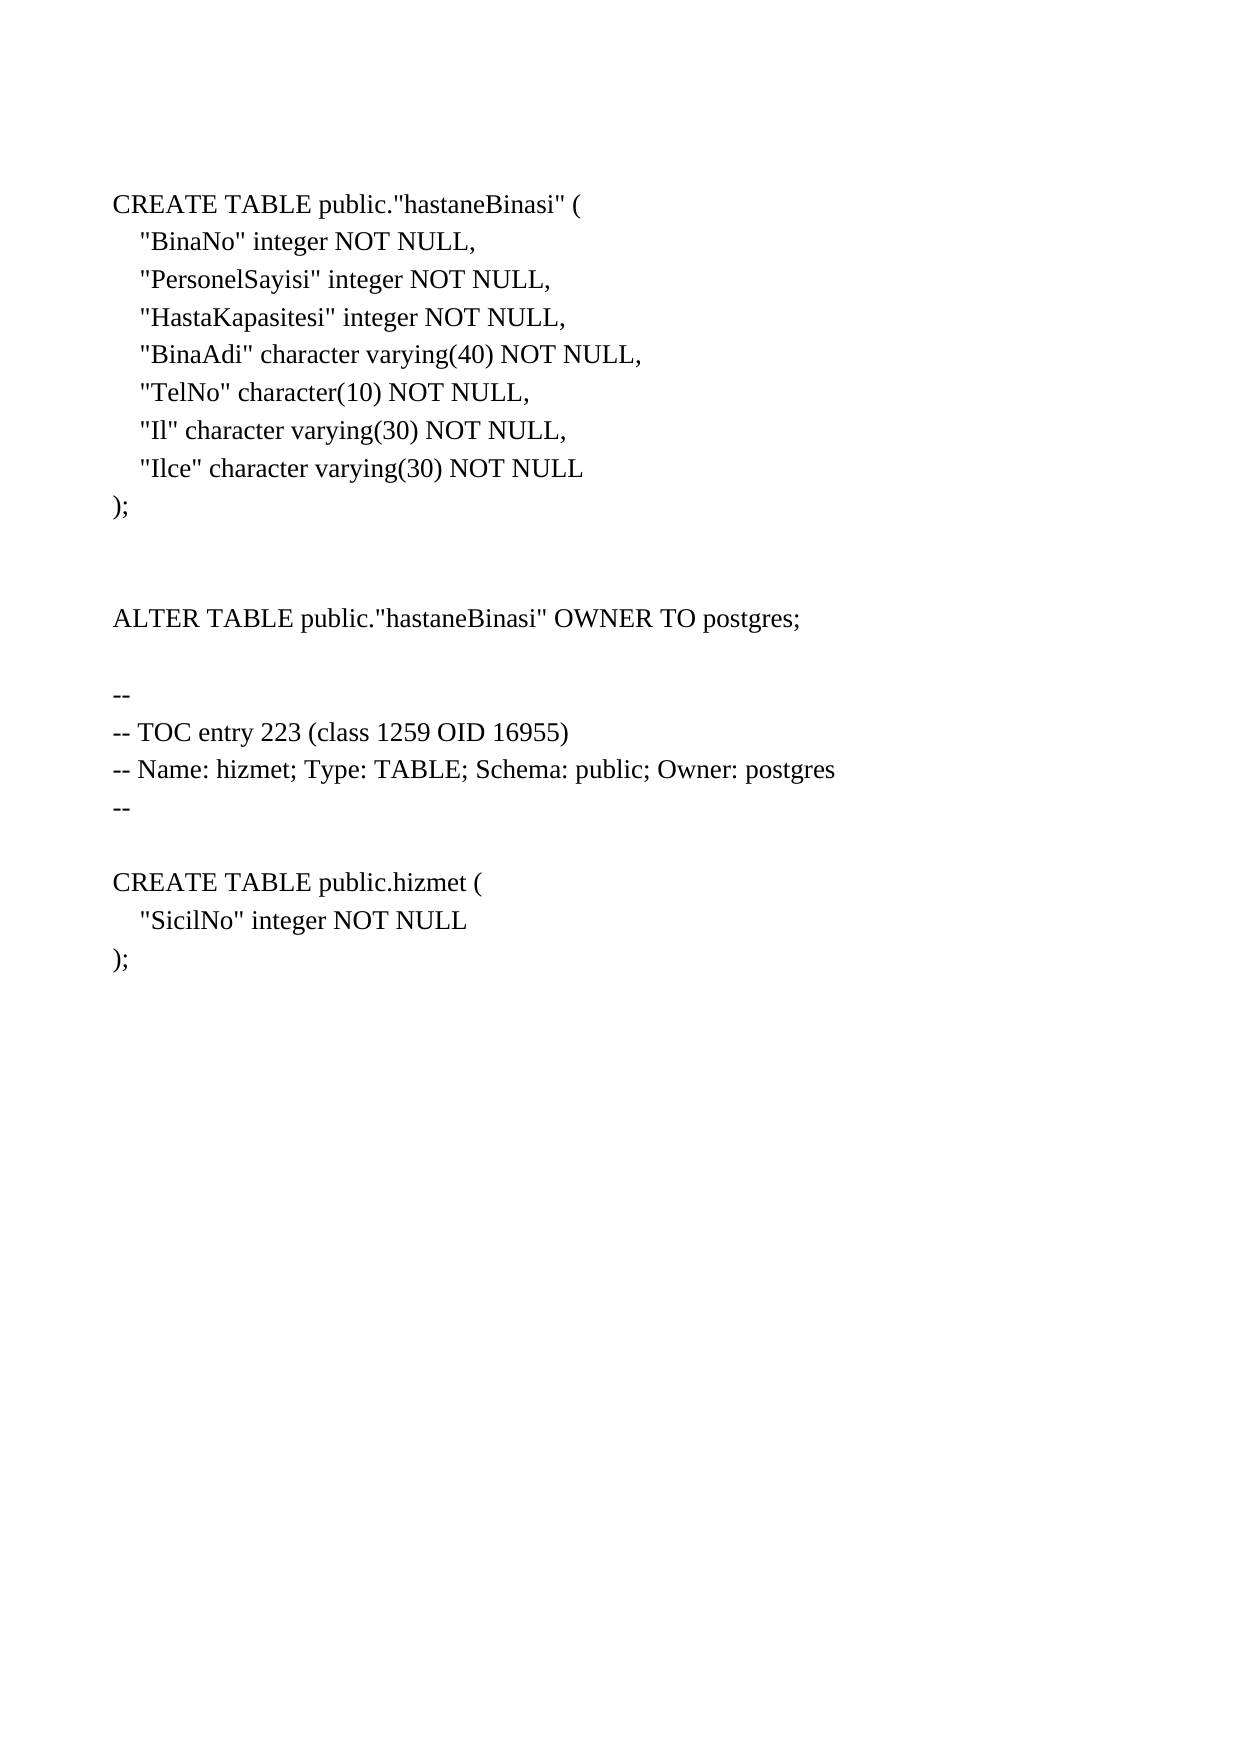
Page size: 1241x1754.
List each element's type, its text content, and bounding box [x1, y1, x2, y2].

text ALTER TABLE public."hastaneBinasi" OWNER TO postgres; [112, 602, 1128, 634]
text "Il" character varying(30) NOT NULL, [112, 414, 1128, 445]
text "Ilce" character varying(30) NOT NULL [112, 452, 1128, 483]
text "TelNo" character(10) NOT NULL, [112, 376, 1128, 407]
text -- [112, 678, 1128, 709]
text "HastaKapasitesi" integer NOT NULL, [112, 301, 1128, 332]
text -- [112, 791, 1128, 822]
text -- Name: hizmet; Type: TABLE; Schema: public; Owner: postgres [112, 753, 1128, 784]
text "BinaAdi" character varying(40) NOT NULL, [112, 338, 1128, 370]
text CREATE TABLE public."hastaneBinasi" ( [112, 188, 1128, 219]
text -- TOC entry 223 (class 1259 OID 16955) [112, 716, 1128, 747]
text CREATE TABLE public.hizmet ( [112, 866, 1128, 898]
text "SicilNo" integer NOT NULL [112, 904, 1128, 935]
text ); [112, 942, 1128, 973]
text "PersonelSayisi" integer NOT NULL, [112, 263, 1128, 294]
text "BinaNo" integer NOT NULL, [112, 225, 1128, 257]
text ); [112, 489, 1128, 521]
